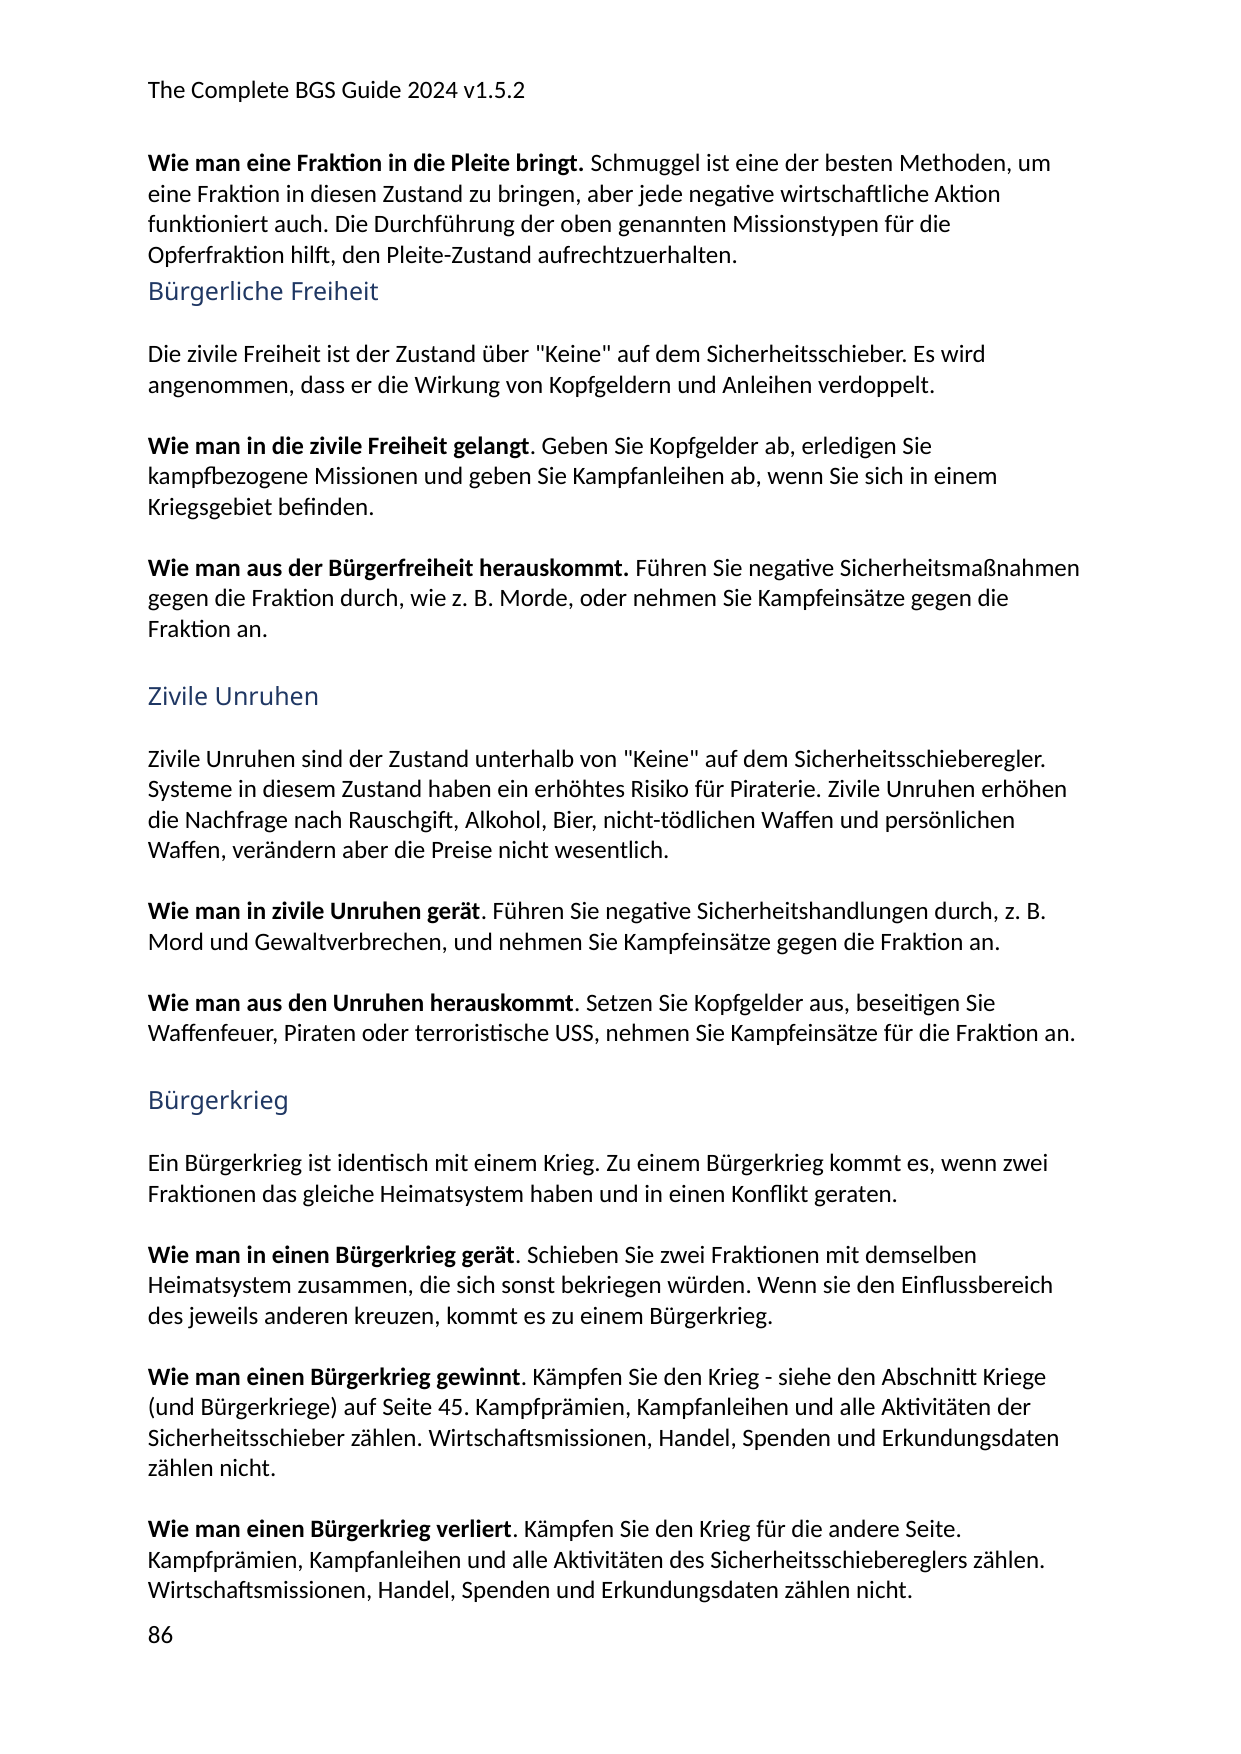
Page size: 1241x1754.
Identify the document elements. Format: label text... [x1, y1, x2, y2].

subtitle Bürgerliche Freiheit [148, 274, 1093, 308]
text Wie man aus den Unruhen herauskommt. Setzen Sie Kopfgelder aus, beseitigen Sie Waffenfeuer, Piraten oder terroristische USS, nehmen Sie Kampfeinsätze für die Fraktion an. [148, 987, 1093, 1048]
text Ein Bürgerkrieg ist identisch mit einem Krieg. Zu einem Bürgerkrieg kommt es, wenn zwei Fraktionen das gleiche Heimatsystem haben und in einen Konflikt geraten. [148, 1147, 1093, 1208]
text Wie man in zivile Unruhen gerät. Führen Sie negative Sicherheitshandlungen durch, z. B. Mord und Gewaltverbrechen, und nehmen Sie Kampfeinsätze gegen die Fraktion an. [148, 896, 1093, 957]
text Wie man aus der Bürgerfreiheit herauskommt. Führen Sie negative Sicherheitsmaßnahmen gegen die Fraktion durch, wie z. B. Morde, oder nehmen Sie Kampfeinsätze gegen die Fraktion an. [148, 552, 1093, 644]
text Wie man eine Fraktion in die Pleite bringt. Schmuggel ist eine der besten Methoden, um eine Fraktion in diesen Zustand zu bringen, aber jede negative wirtschaftliche Aktion funktioniert auch. Die Durchführung der oben genannten Missionstypen für die Opferfraktion hilft, den Pleite-Zustand aufrechtzuerhalten. [148, 148, 1093, 270]
text Zivile Unruhen sind der Zustand unterhalb von "Keine" auf dem Sicherheitsschieberegler. Systeme in diesem Zustand haben ein erhöhtes Risiko für Piraterie. Zivile Unruhen erhöhen die Nachfrage nach Rauschgift, Alkohol, Bier, nicht-tödlichen Waffen und persönlichen Waffen, verändern aber die Preise nicht wesentlich. [148, 743, 1093, 865]
subtitle Bürgerkrieg [148, 1083, 1093, 1117]
text Wie man einen Bürgerkrieg gewinnt. Kämpfen Sie den Krieg - siehe den Abschnitt Kriege (und Bürgerkriege) auf Seite 45. Kampfprämien, Kampfanleihen und alle Aktivitäten der Sicherheitsschieber zählen. Wirtschaftsmissionen, Handel, Spenden und Erkundungsdaten zählen nicht. [148, 1361, 1093, 1483]
text Die zivile Freiheit ist der Zustand über "Keine" auf dem Sicherheitsschieber. Es wird angenommen, dass er die Wirkung von Kopfgeldern und Anleihen verdoppelt. [148, 338, 1093, 399]
text Wie man in die zivile Freiheit gelangt. Geben Sie Kopfgelder ab, erledigen Sie kampfbezogene Missionen und geben Sie Kampfanleihen ab, wenn Sie sich in einem Kriegsgebiet befinden. [148, 430, 1093, 522]
subtitle Zivile Unruhen [148, 678, 1093, 712]
text Wie man in einen Bürgerkrieg gerät. Schieben Sie zwei Fraktionen mit demselben Heimatsystem zusammen, die sich sonst bekriegen würden. Wenn sie den Einflussbereich des jeweils anderen kreuzen, kommt es zu einem Bürgerkrieg. [148, 1239, 1093, 1331]
text Wie man einen Bürgerkrieg verliert. Kämpfen Sie den Krieg für die andere Seite. Kampfprämien, Kampfanleihen und alle Aktivitäten des Sicherheitsschiebereglers zählen. Wirtschaftsmissionen, Handel, Spenden und Erkundungsdaten zählen nicht. [148, 1514, 1093, 1605]
